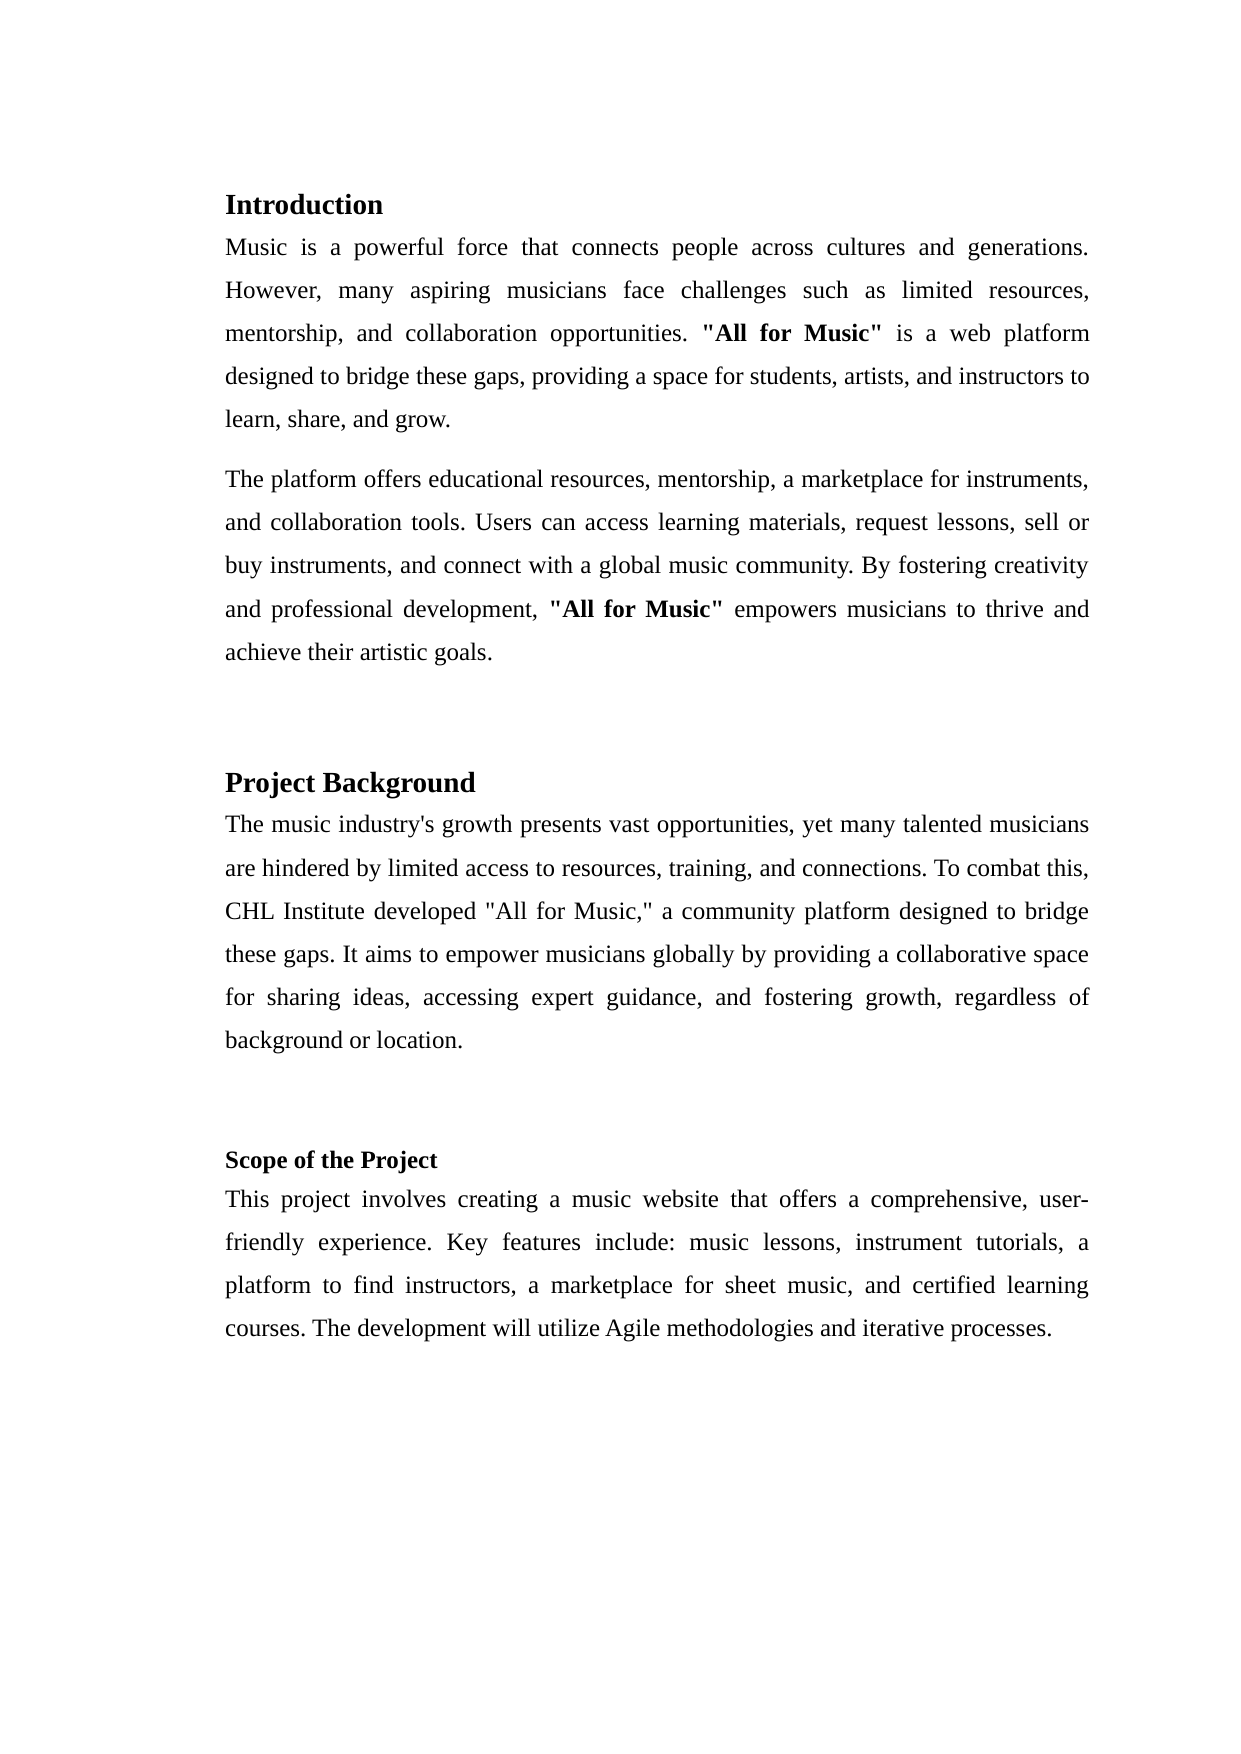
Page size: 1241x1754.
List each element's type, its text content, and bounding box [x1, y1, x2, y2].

subtitle Scope of the Project [225, 1145, 1090, 1173]
text The music industry's growth presents vast opportunities, yet many talented musicians are hindered by limited access to resources, training, and connections. To combat this, CHL Institute developed "All for Music," a community platform designed to bridge these gaps. It aims to empower musicians globally by providing a collaborative space for sharing ideas, accessing expert guidance, and fostering growth, regardless of background or location. [225, 809, 1090, 1054]
text This project involves creating a music website that offers a comprehensive, user-friendly experience. Key features include: music lessons, instrument tutorials, a platform to find instructors, a marketplace for sheet music, and certified learning courses. The development will utilize Agile methodologies and iterative processes. [225, 1184, 1090, 1342]
subtitle Project Background [225, 765, 1090, 799]
subtitle Introduction [225, 187, 1090, 221]
text Music is a powerful force that connects people across cultures and generations. However, many aspiring musicians face challenges such as limited resources, mentorship, and collaboration opportunities. "All for Music" is a web platform designed to bridge these gaps, providing a space for students, artists, and instructors to learn, share, and grow. [225, 232, 1090, 433]
text The platform offers educational resources, mentorship, a marketplace for instruments, and collaboration tools. Users can access learning materials, request lessons, sell or buy instruments, and connect with a global music community. By fostering creativity and professional development, "All for Music" empowers musicians to thrive and achieve their artistic goals. [225, 464, 1090, 666]
